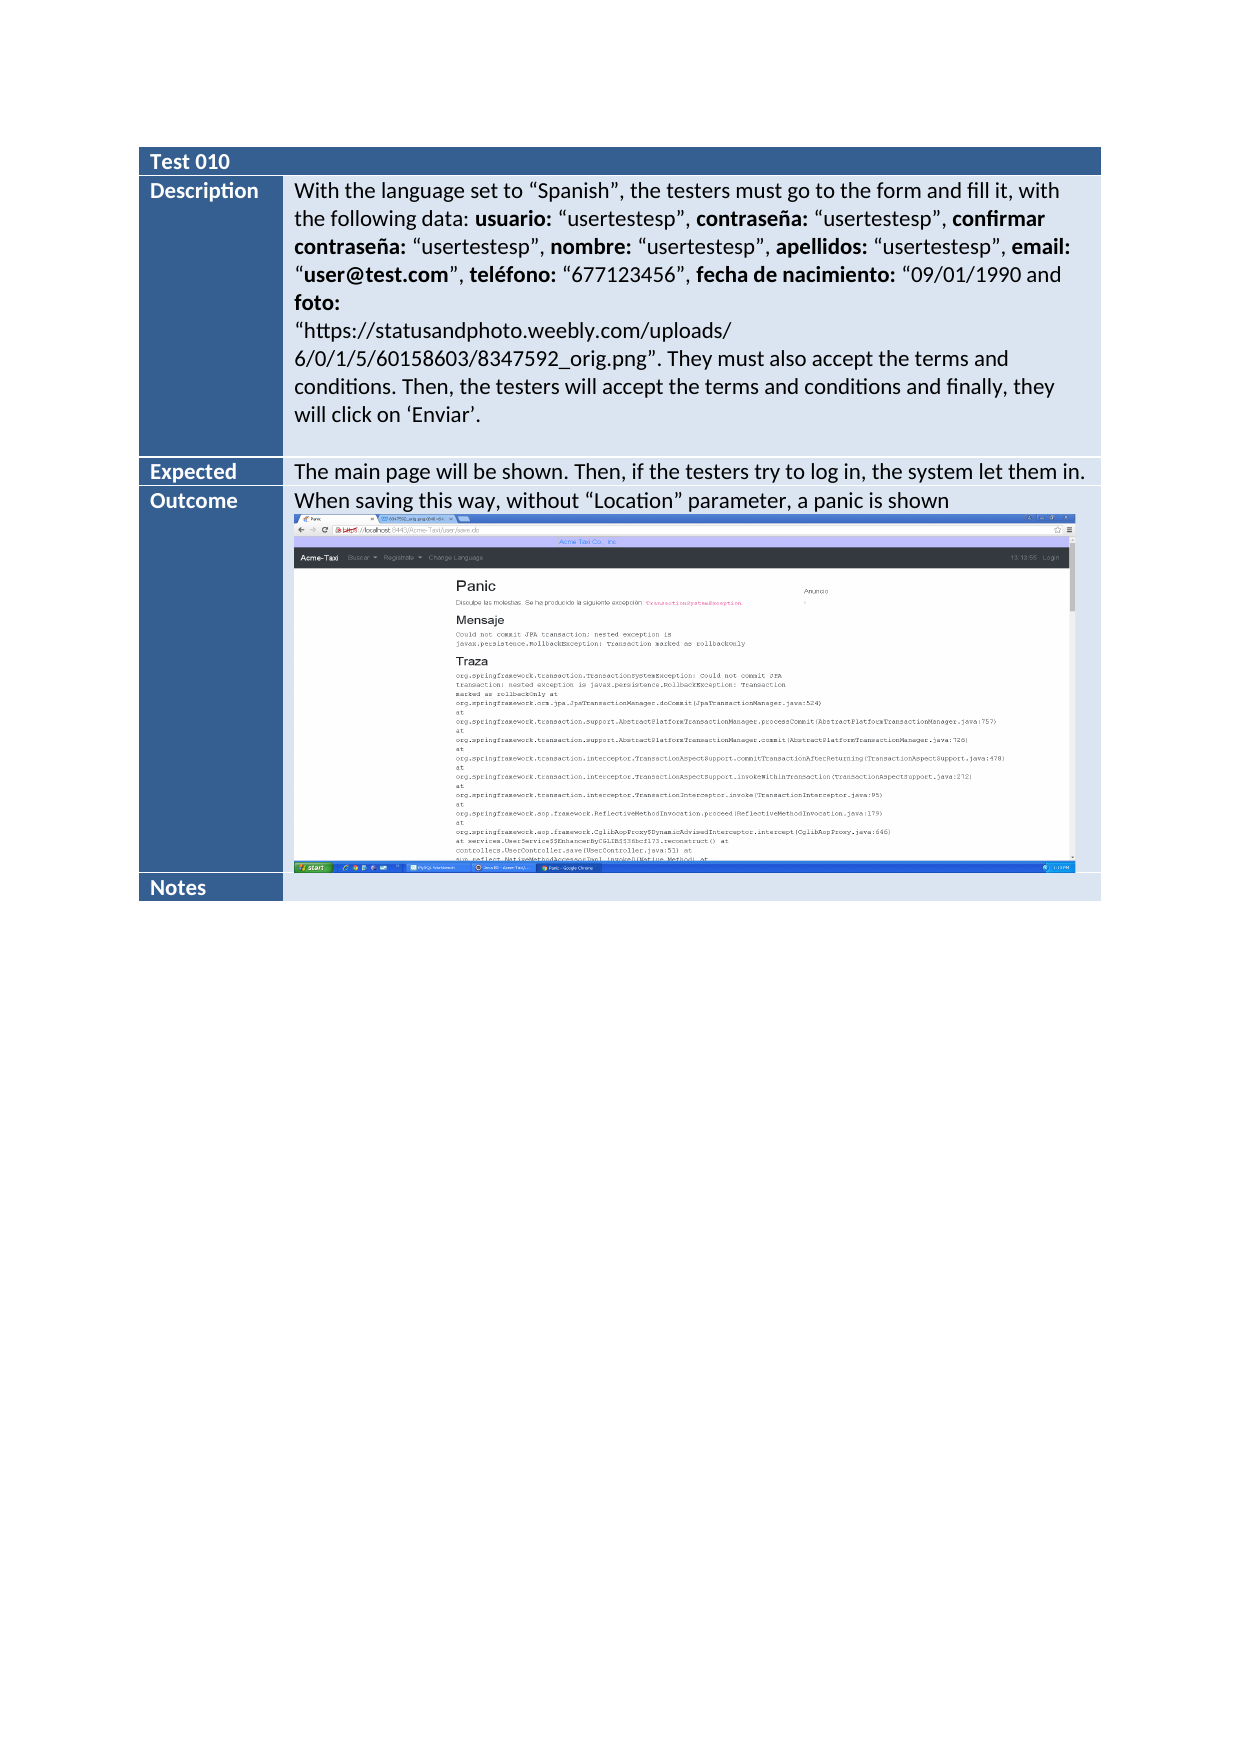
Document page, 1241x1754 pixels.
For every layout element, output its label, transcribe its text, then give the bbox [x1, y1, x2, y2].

table_cell [283, 873, 1101, 901]
table_cell Expected [139, 458, 283, 485]
picture [294, 514, 1076, 873]
table_header Test 010 [139, 147, 1101, 175]
table_cell Notes [139, 873, 283, 901]
table_cell When saving this way, without “Location” parameter, a panic is shown [283, 486, 1101, 872]
table_cell Outcome [139, 486, 283, 872]
table_cell Description [139, 176, 283, 456]
table_cell The main page will be shown. Then, if the testers try to log in, the system let them in. [283, 458, 1101, 485]
table_cell With the language set to “Spanish”, the testers must go to the form and fill it, with the following data: usuario: “usertestesp”, contraseña: “usertestesp”, confirmar contraseña: “usertestesp”, nombre: “usertestesp”, apellidos: “usertestesp”, email: “user@test.com”, teléfono: “677123456”, fecha de nacimiento: “09/01/1990 and foto: “https://statusandphoto.weebly.com/uploads/6/0/1/5/60158603/8347592_orig.png”. They must also accept the terms and conditions. Then, the testers will accept the terms and conditions and finally, they will click on ‘Enviar’. [283, 176, 1101, 456]
